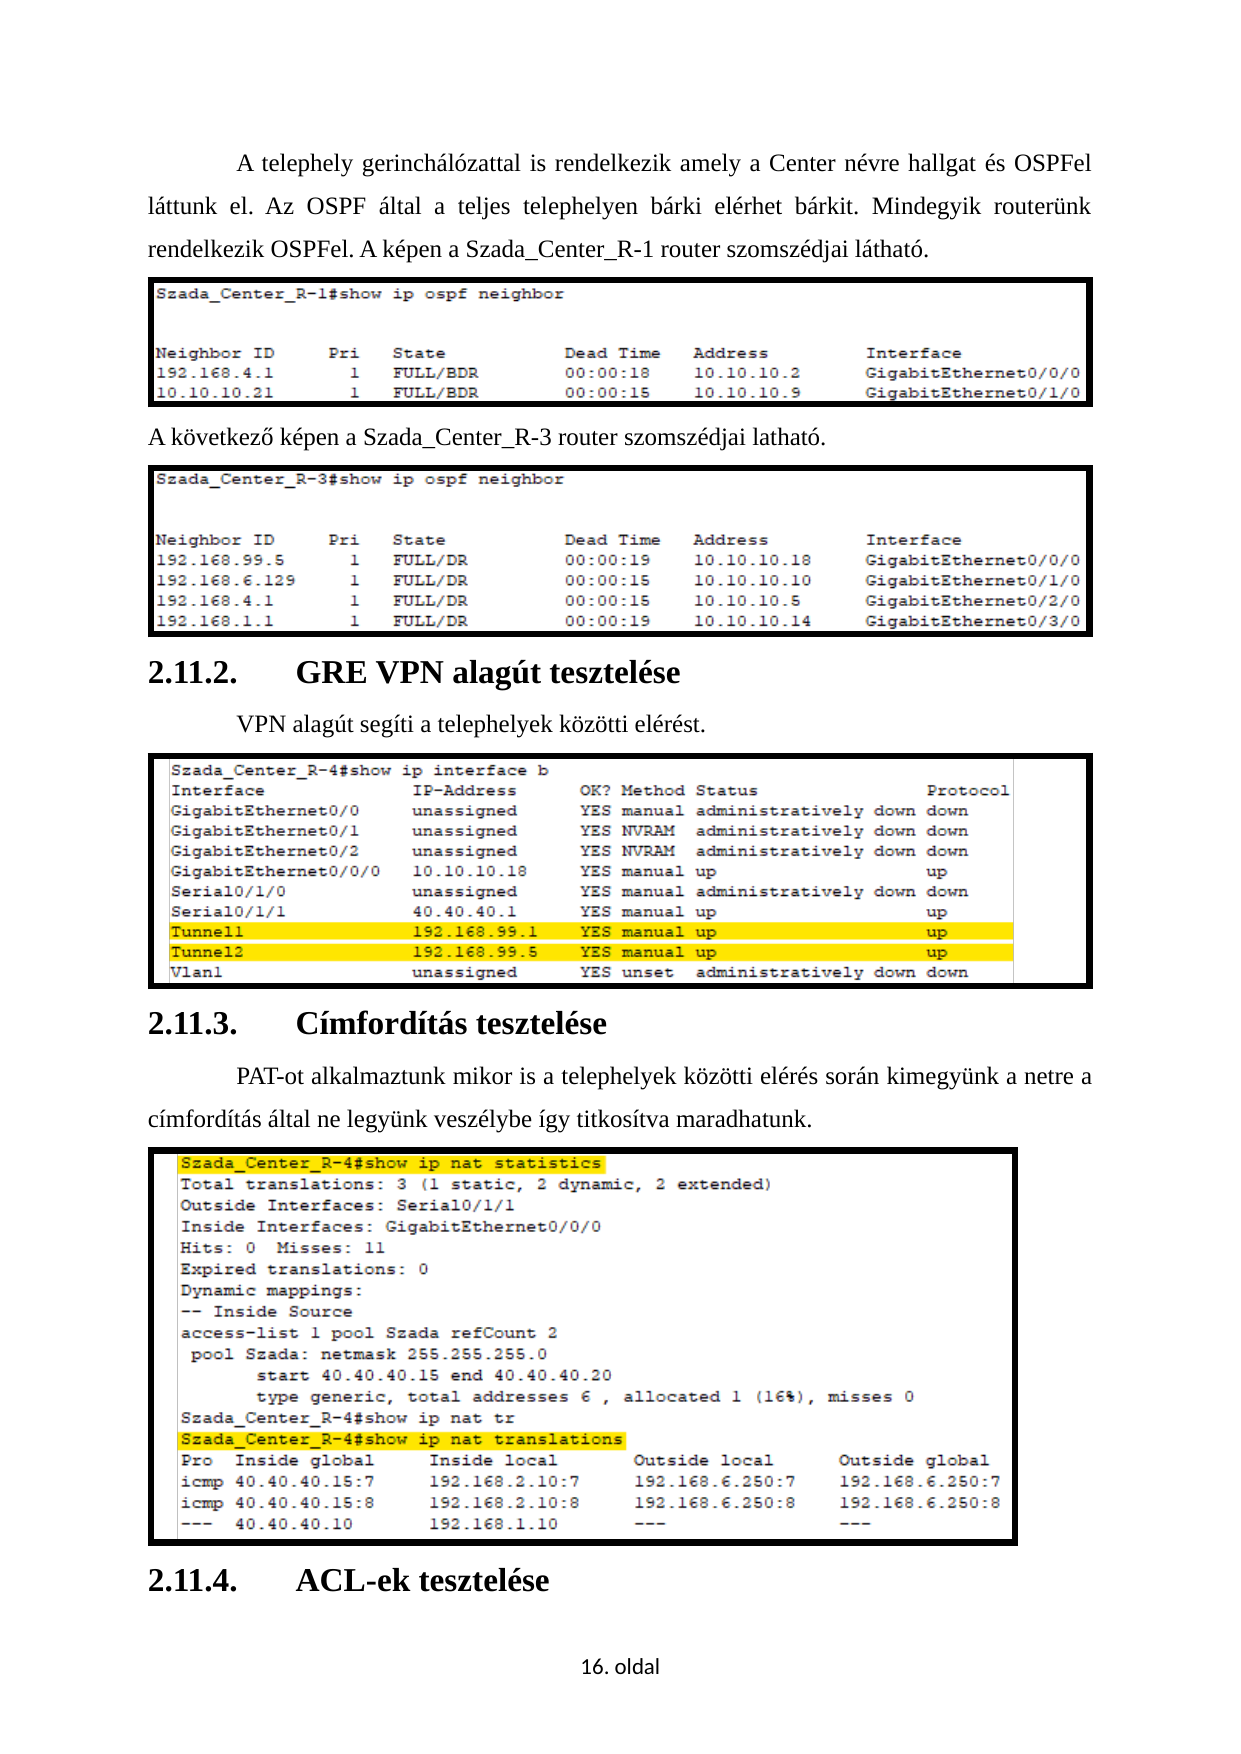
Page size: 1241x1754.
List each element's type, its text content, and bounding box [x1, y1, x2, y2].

text PAT-ot alkalmaztunk mikor is a telephelyek közötti elérés során kimegyünk a netre a címfordítás által ne legyünk veszélybe így titkosítva maradhatunk. [148, 1061, 1093, 1133]
picture [154, 1154, 1012, 1539]
picture [154, 759, 1086, 983]
picture [154, 283, 1086, 401]
text A telephely gerinchálózattal is rendelkezik amely a Center névre hallgat és OSPFel láttunk el. Az OSPF által a teljes telephelyen bárki elérhet bárkit. Mindegyik routerünk rendelkezik OSPFel. A képen a Szada_Center_R-1 router szomszédjai látható. [148, 148, 1093, 263]
text Címfordítás tesztelése [148, 1003, 1093, 1042]
picture [154, 471, 1086, 631]
text VPN alagút segíti a telephelyek közötti elérést. [148, 709, 1093, 738]
text GRE VPN alagút tesztelése [148, 652, 1093, 690]
text A következő képen a Szada_Center_R-3 router szomszédjai latható. [148, 422, 1093, 451]
text ACL-ek tesztelése [148, 1560, 1093, 1598]
